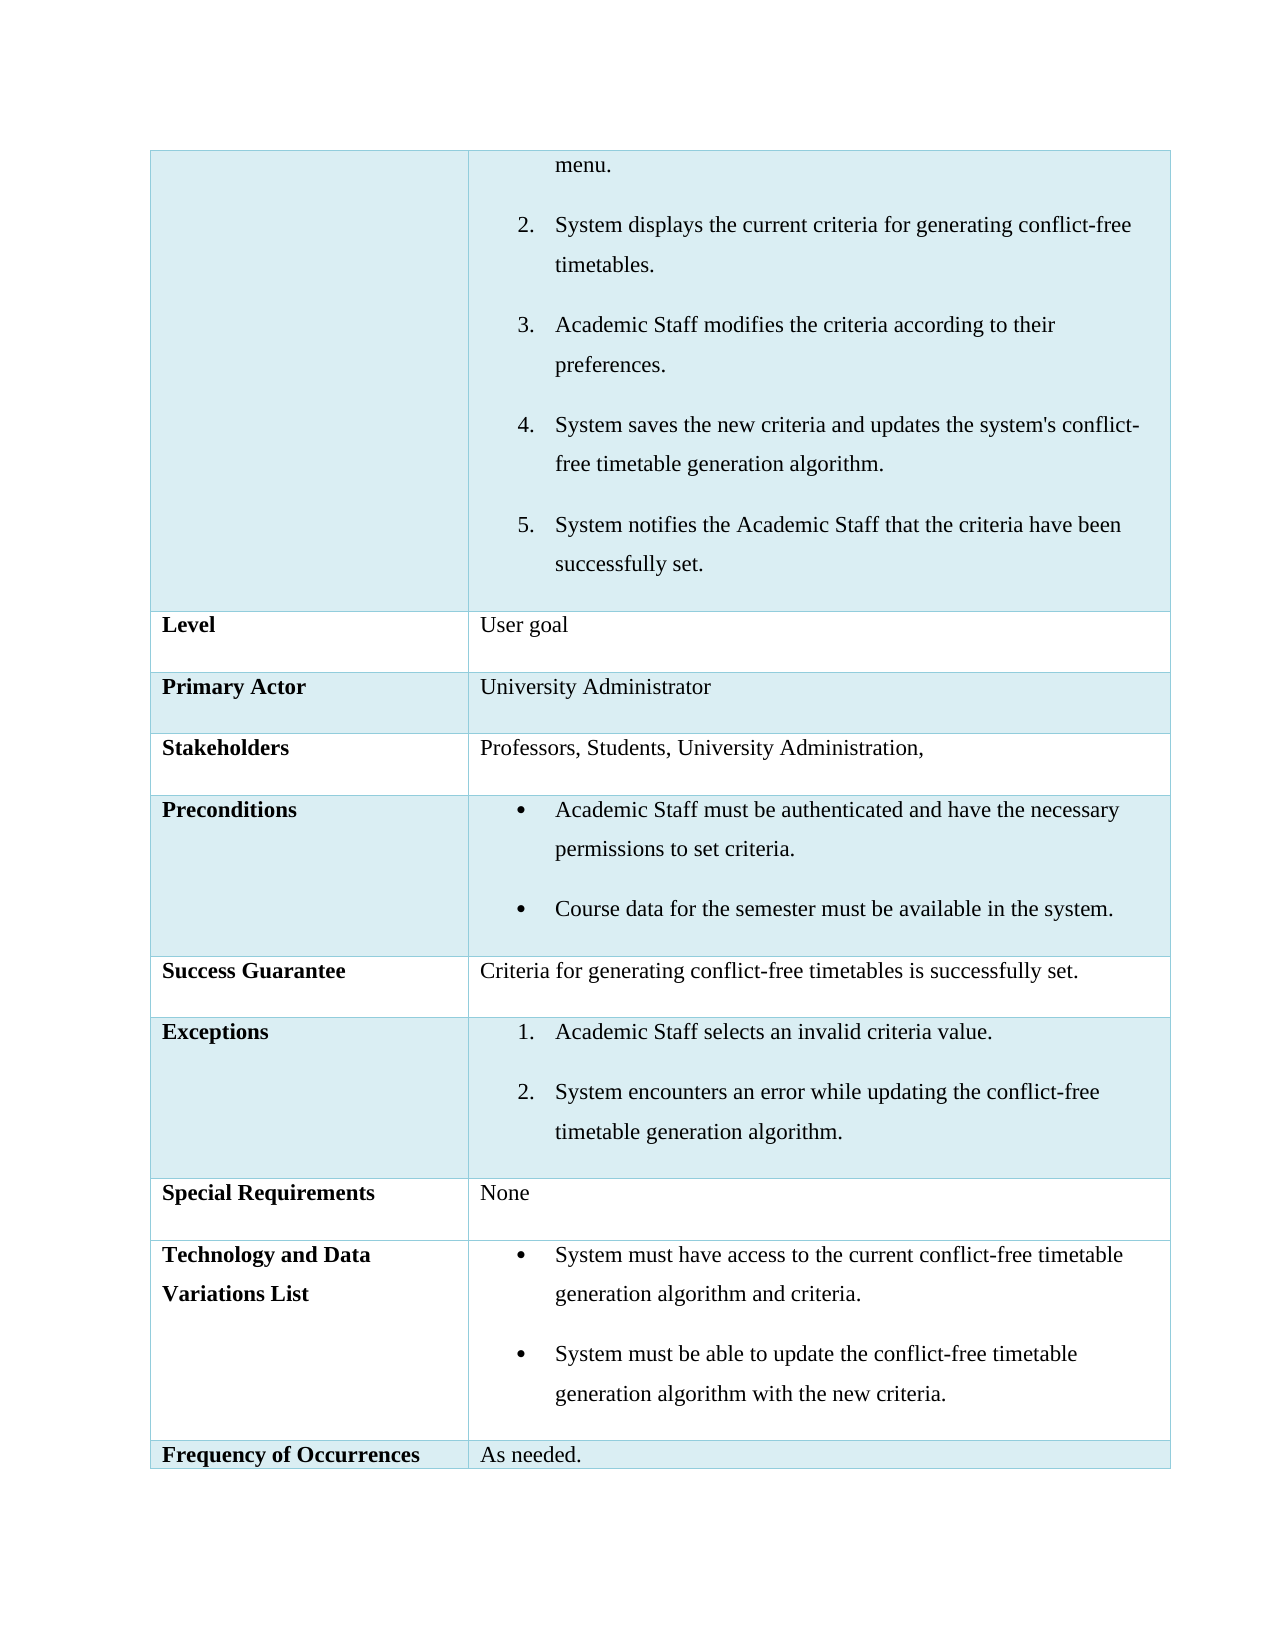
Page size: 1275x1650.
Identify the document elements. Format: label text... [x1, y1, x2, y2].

table_cell Academic Staff must be authenticated and have the necessary permissions to set criteria. Course data for the semester must be available in the system. [469, 796, 1170, 956]
table_cell Criteria for generating conflict-free timetables is successfully set. [469, 957, 1170, 1017]
table_cell Technology and Data Variations List [151, 1241, 468, 1440]
table_cell User goal [469, 612, 1170, 672]
table_cell Exceptions [151, 1018, 468, 1178]
table_cell University Administrator [469, 673, 1170, 733]
table_cell Frequency of Occurrences [151, 1441, 468, 1468]
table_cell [469, 151, 1170, 611]
table_cell Professors, Students, University Administration, [469, 734, 1170, 794]
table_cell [151, 151, 468, 611]
table_cell As needed. [469, 1441, 1170, 1468]
table_cell Level [151, 612, 468, 672]
table_cell Stakeholders [151, 734, 468, 794]
table_cell None [469, 1179, 1170, 1239]
table_cell Success Guarantee [151, 957, 468, 1017]
table_cell Primary Actor [151, 673, 468, 733]
table_cell System must have access to the current conflict-free timetable generation algorithm and criteria. System must be able to update the conflict-free timetable generation algorithm with the new criteria. [469, 1241, 1170, 1440]
table_cell Special Requirements [151, 1179, 468, 1239]
table_cell Academic Staff selects an invalid criteria value. System encounters an error while updating the conflict-free timetable generation algorithm. [469, 1018, 1170, 1178]
table_cell Preconditions [151, 796, 468, 956]
